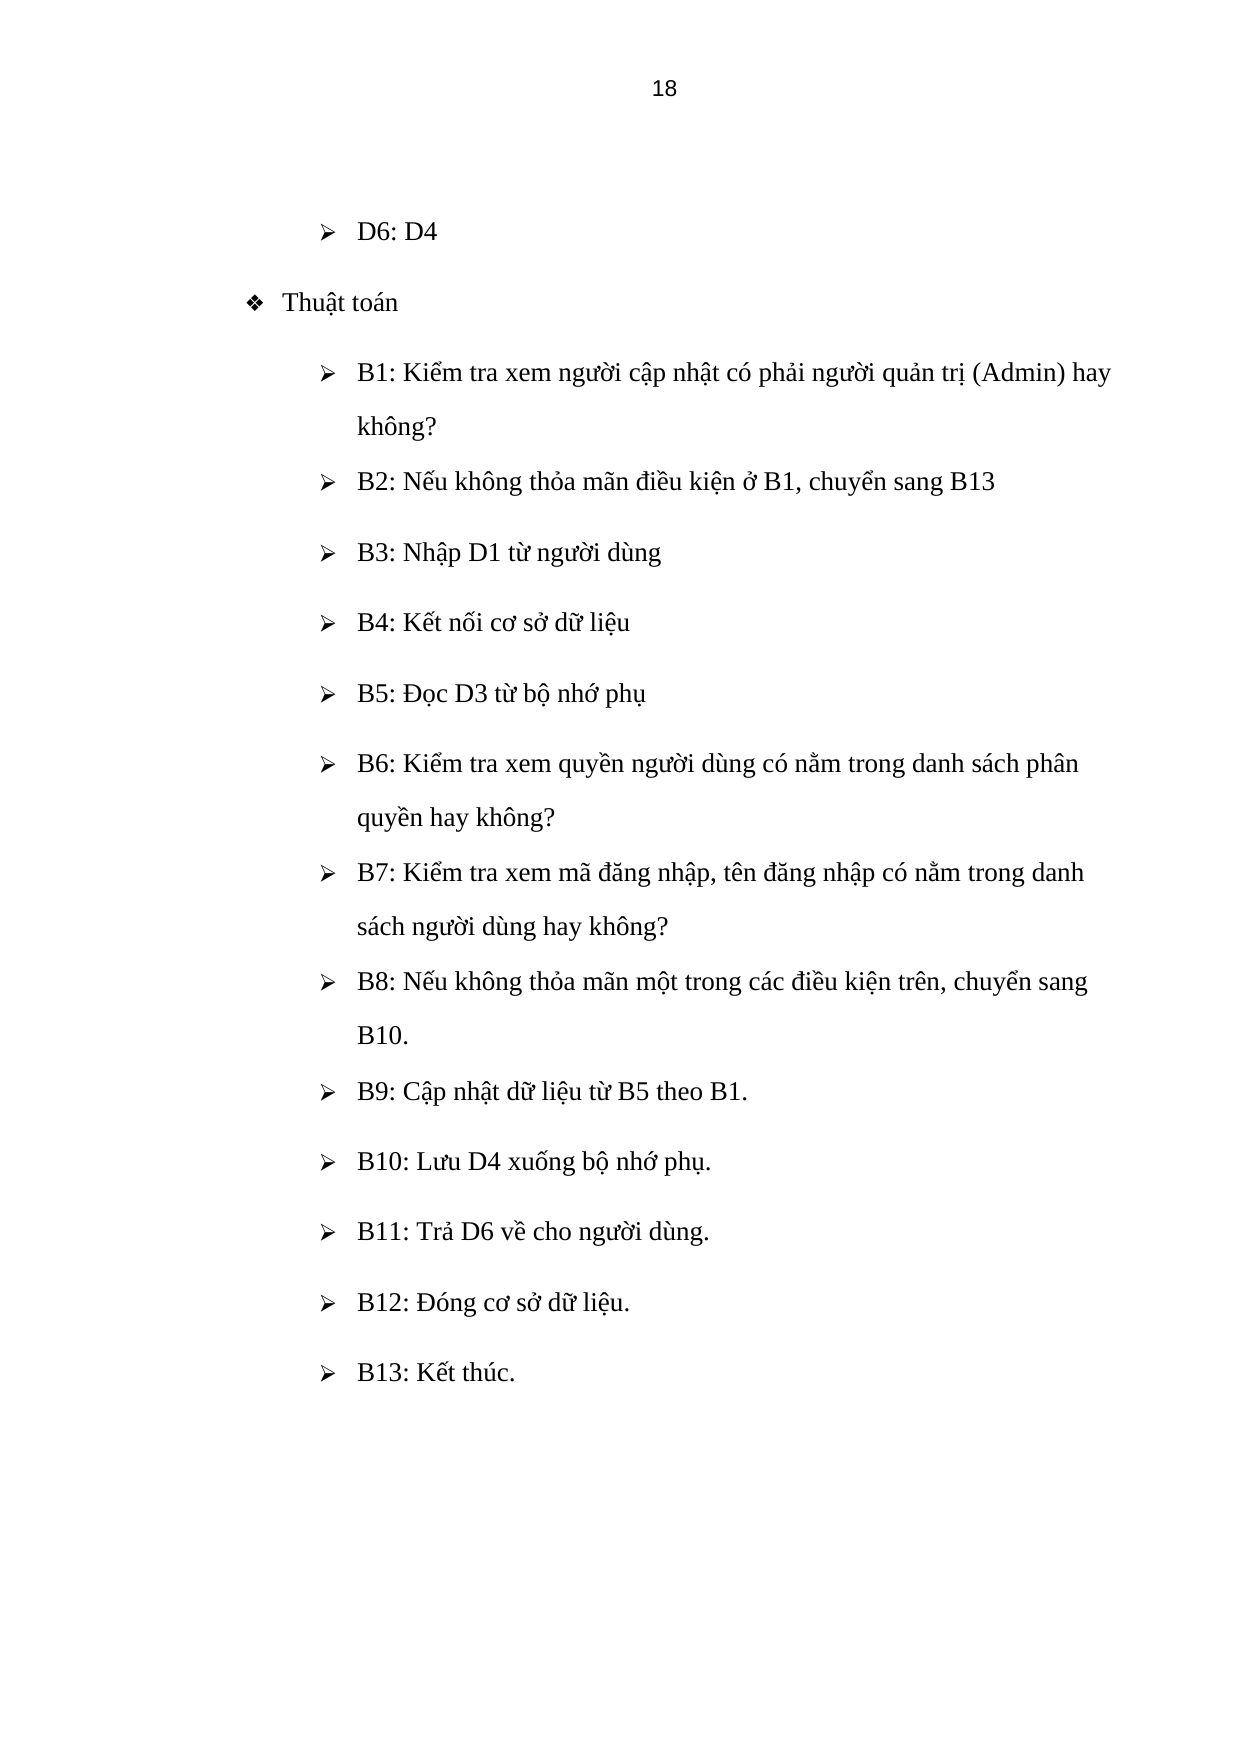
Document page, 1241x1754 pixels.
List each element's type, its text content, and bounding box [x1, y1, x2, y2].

list B12: Đóng cơ sở dữ liệu. [319, 1277, 1122, 1324]
list B6: Kiểm tra xem quyền người dùng có nằm trong danh sách phân quyền hay không? [319, 738, 1122, 832]
list B8: Nếu không thỏa mãn một trong các điều kiện trên, chuyển sang B10. [319, 957, 1122, 1050]
list B2: Nếu không thỏa mãn điều kiện ở B1, chuyển sang B13 [319, 457, 1122, 504]
list B7: Kiểm tra xem mã đăng nhập, tên đăng nhập có nằm trong danh sách người dùng hay không? [319, 848, 1122, 941]
list B13: Kết thúc. [319, 1348, 1122, 1394]
list B4: Kết nối cơ sở dữ liệu [319, 598, 1122, 644]
list Thuật toán [244, 277, 1122, 324]
list B3: Nhập D1 từ người dùng [319, 527, 1122, 574]
list B1: Kiểm tra xem người cập nhật có phải người quản trị (Admin) hay không? [319, 348, 1122, 441]
list B11: Trả D6 về cho người dùng. [319, 1207, 1122, 1254]
list D6: D4 [319, 207, 1122, 254]
list B10: Lưu D4 xuống bộ nhớ phụ. [319, 1136, 1122, 1183]
list B5: Đọc D3 từ bộ nhớ phụ [319, 668, 1122, 715]
list B9: Cập nhật dữ liệu từ B5 theo B1. [319, 1066, 1122, 1113]
